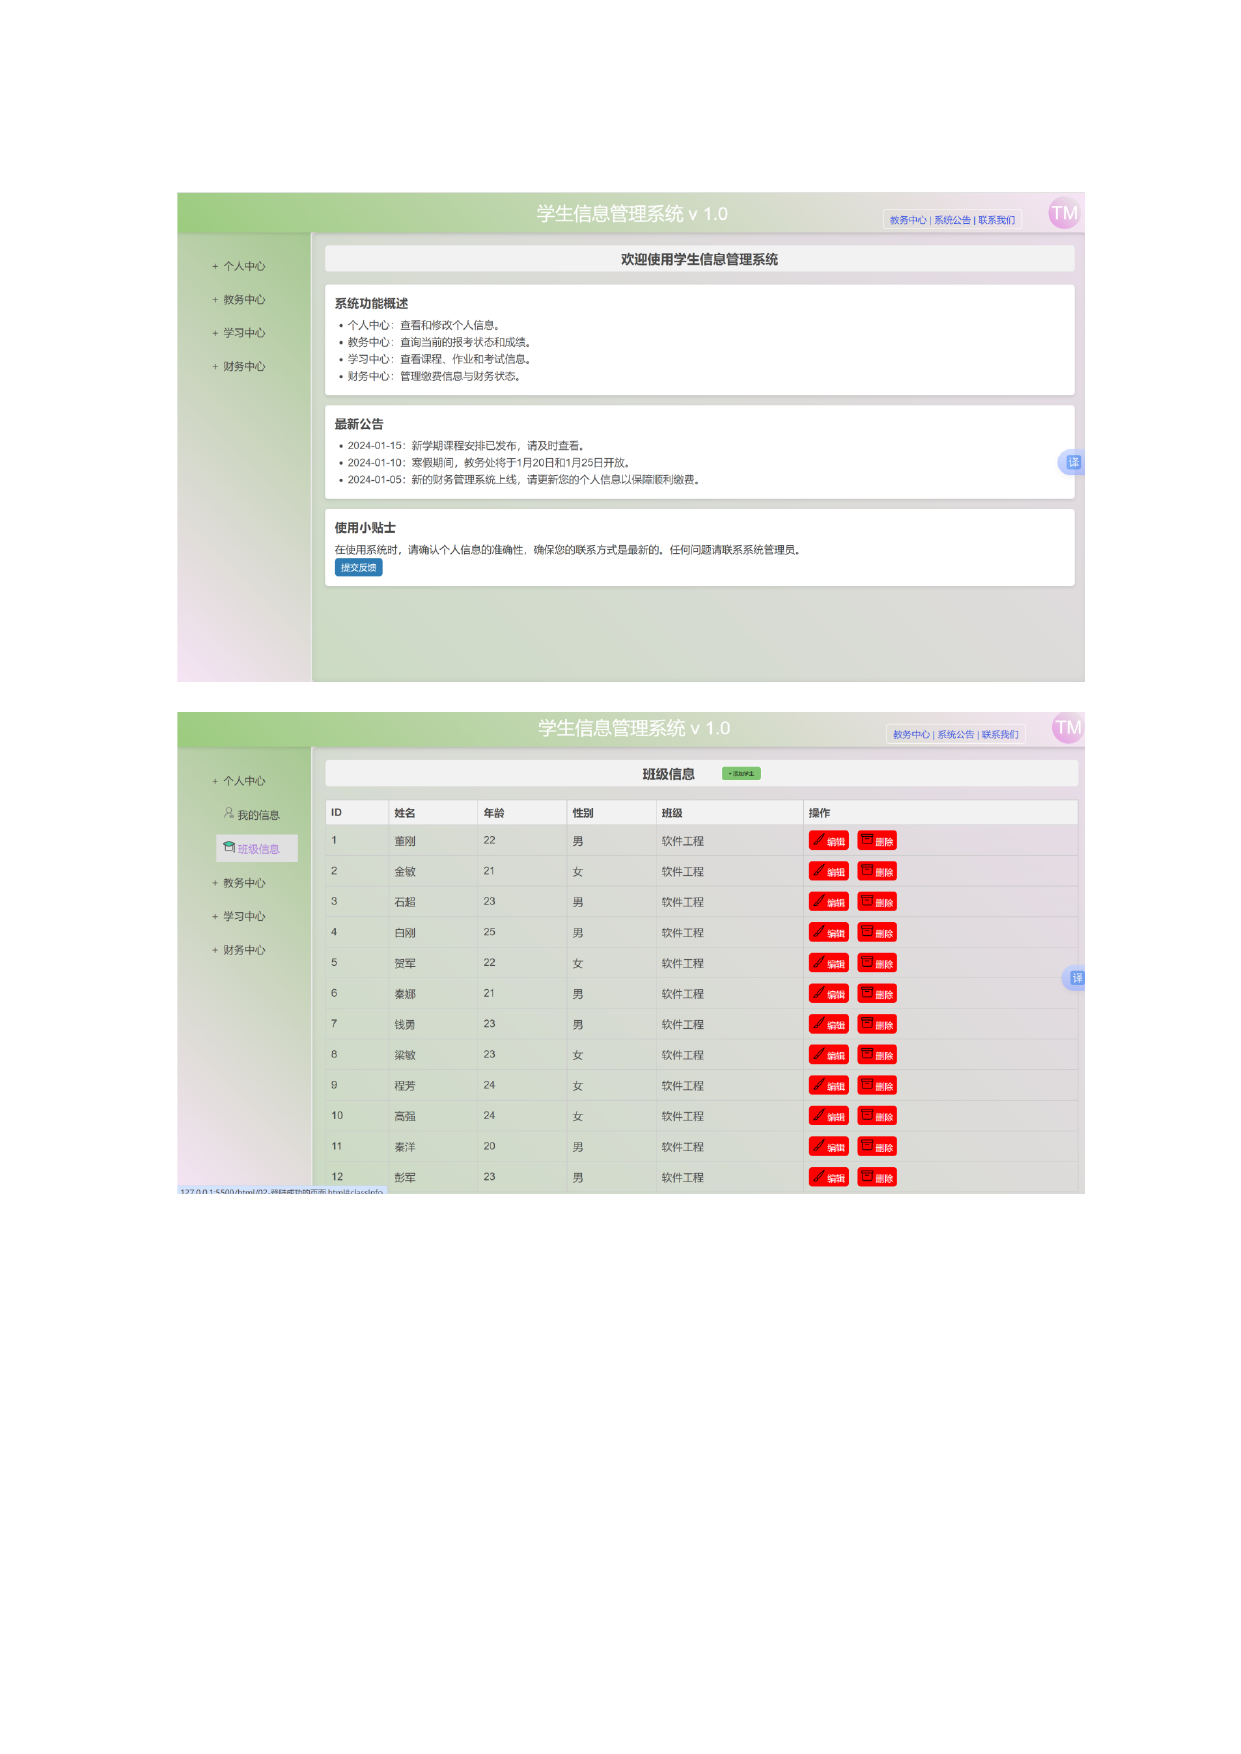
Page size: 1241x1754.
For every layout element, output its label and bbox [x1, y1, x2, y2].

picture [177, 712, 1085, 1194]
picture [177, 192, 1085, 682]
